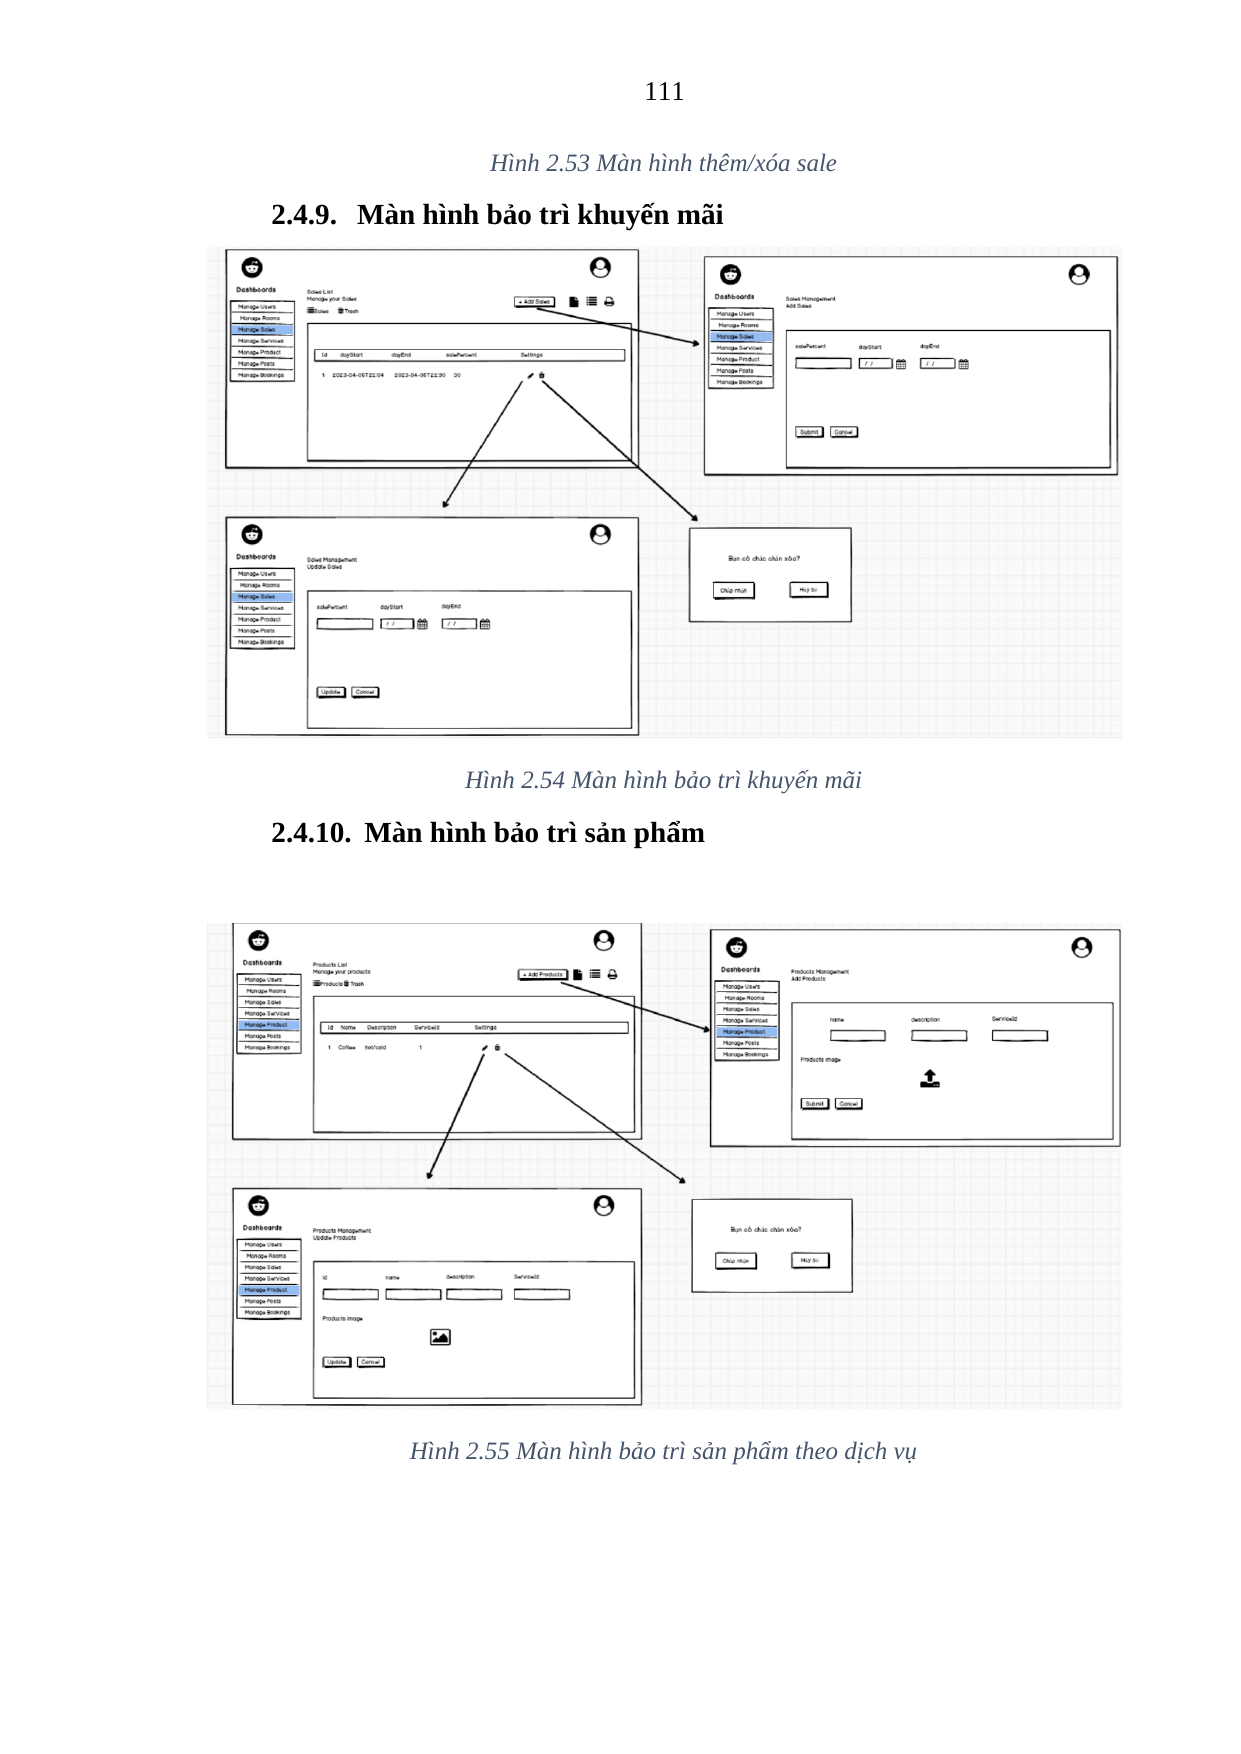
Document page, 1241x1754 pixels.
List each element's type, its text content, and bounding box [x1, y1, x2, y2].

picture [206, 923, 1123, 1409]
picture [206, 247, 1123, 738]
text Hình 2.55 Màn hình bảo trì sản phẩm theo dịch vụ [207, 1436, 1122, 1464]
text Hình 2.53 Màn hình thêm/xóa sale [207, 148, 1122, 176]
subtitle Màn hình bảo trì sản phẩm [271, 815, 1122, 848]
subtitle Màn hình bảo trì khuyến mãi [271, 197, 1122, 231]
text Hình 2.54 Màn hình bảo trì khuyến mãi [207, 765, 1122, 794]
